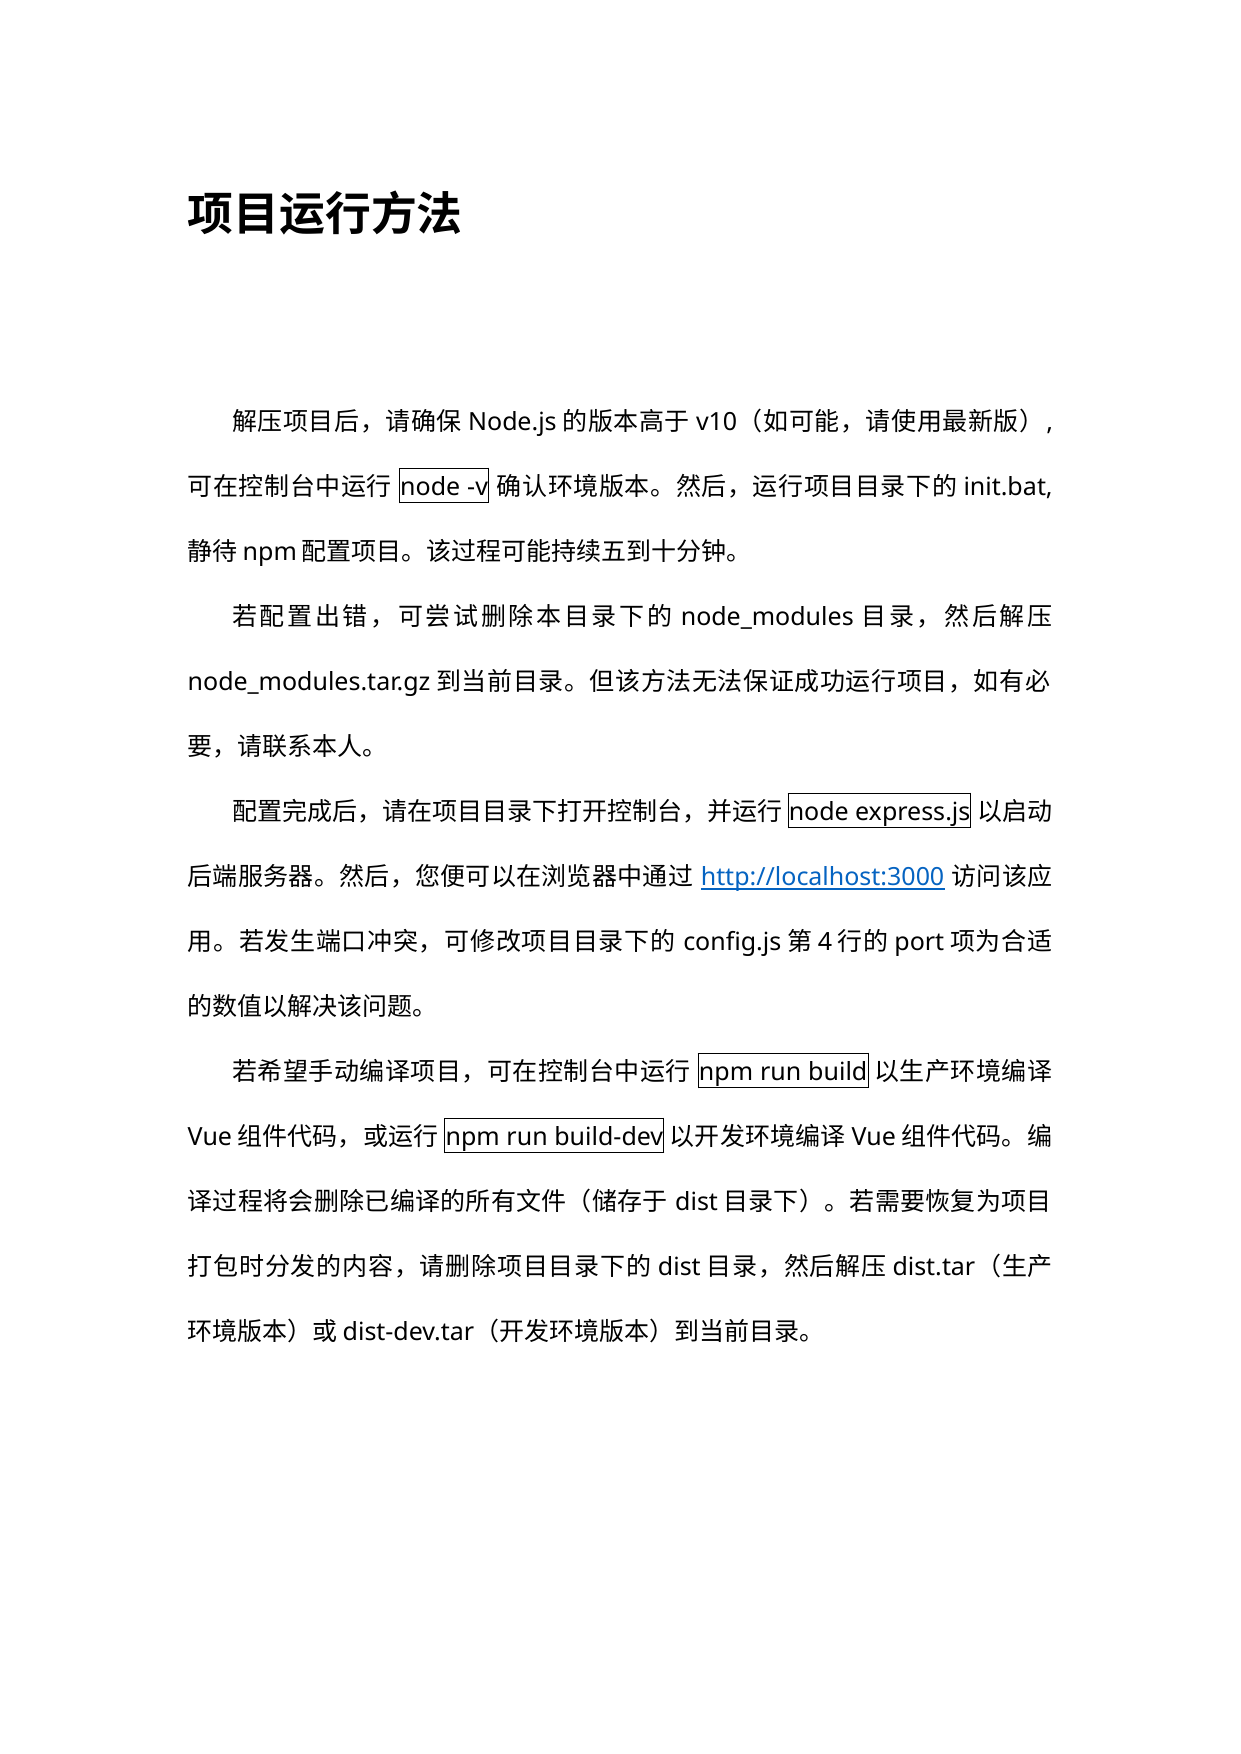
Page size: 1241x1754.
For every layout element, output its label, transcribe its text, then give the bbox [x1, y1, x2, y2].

text 若配置出错，可尝试删除本目录下的node_modules目录，然后解压node_modules.tar.gz到当前目录。但该方法无法保证成功运行项目，如有必要，请联系本人。 [187, 582, 1053, 777]
text 配置完成后，请在项目目录下打开控制台，并运行 node express.js 以启动后端服务器。然后，您便可以在浏览器中通过http://localhost:3000 访问该应用。若发生端口冲突，可修改项目目录下的config.js第4行的port项为合适的数值以解决该问题。 [187, 777, 1053, 1037]
text 若希望手动编译项目，可在控制台中运行npm run build以生产环境编译Vue组件代码，或运行npm run build-dev以开发环境编译Vue组件代码。编译过程将会删除已编译的所有文件（储存于dist目录下）。若需要恢复为项目打包时分发的内容，请删除项目目录下的dist目录，然后解压dist.tar（生产环境版本）或dist-dev.tar（开发环境版本）到当前目录。 [187, 1037, 1053, 1362]
text 解压项目后，请确保Node.js的版本高于v10（如可能，请使用最新版）, 可在控制台中运行 node -v 确认环境版本。然后，运行项目目录下的init.bat, 静待npm配置项目。该过程可能持续五到十分钟。 [187, 387, 1053, 582]
subtitle 项目运行方法 [187, 162, 1053, 259]
